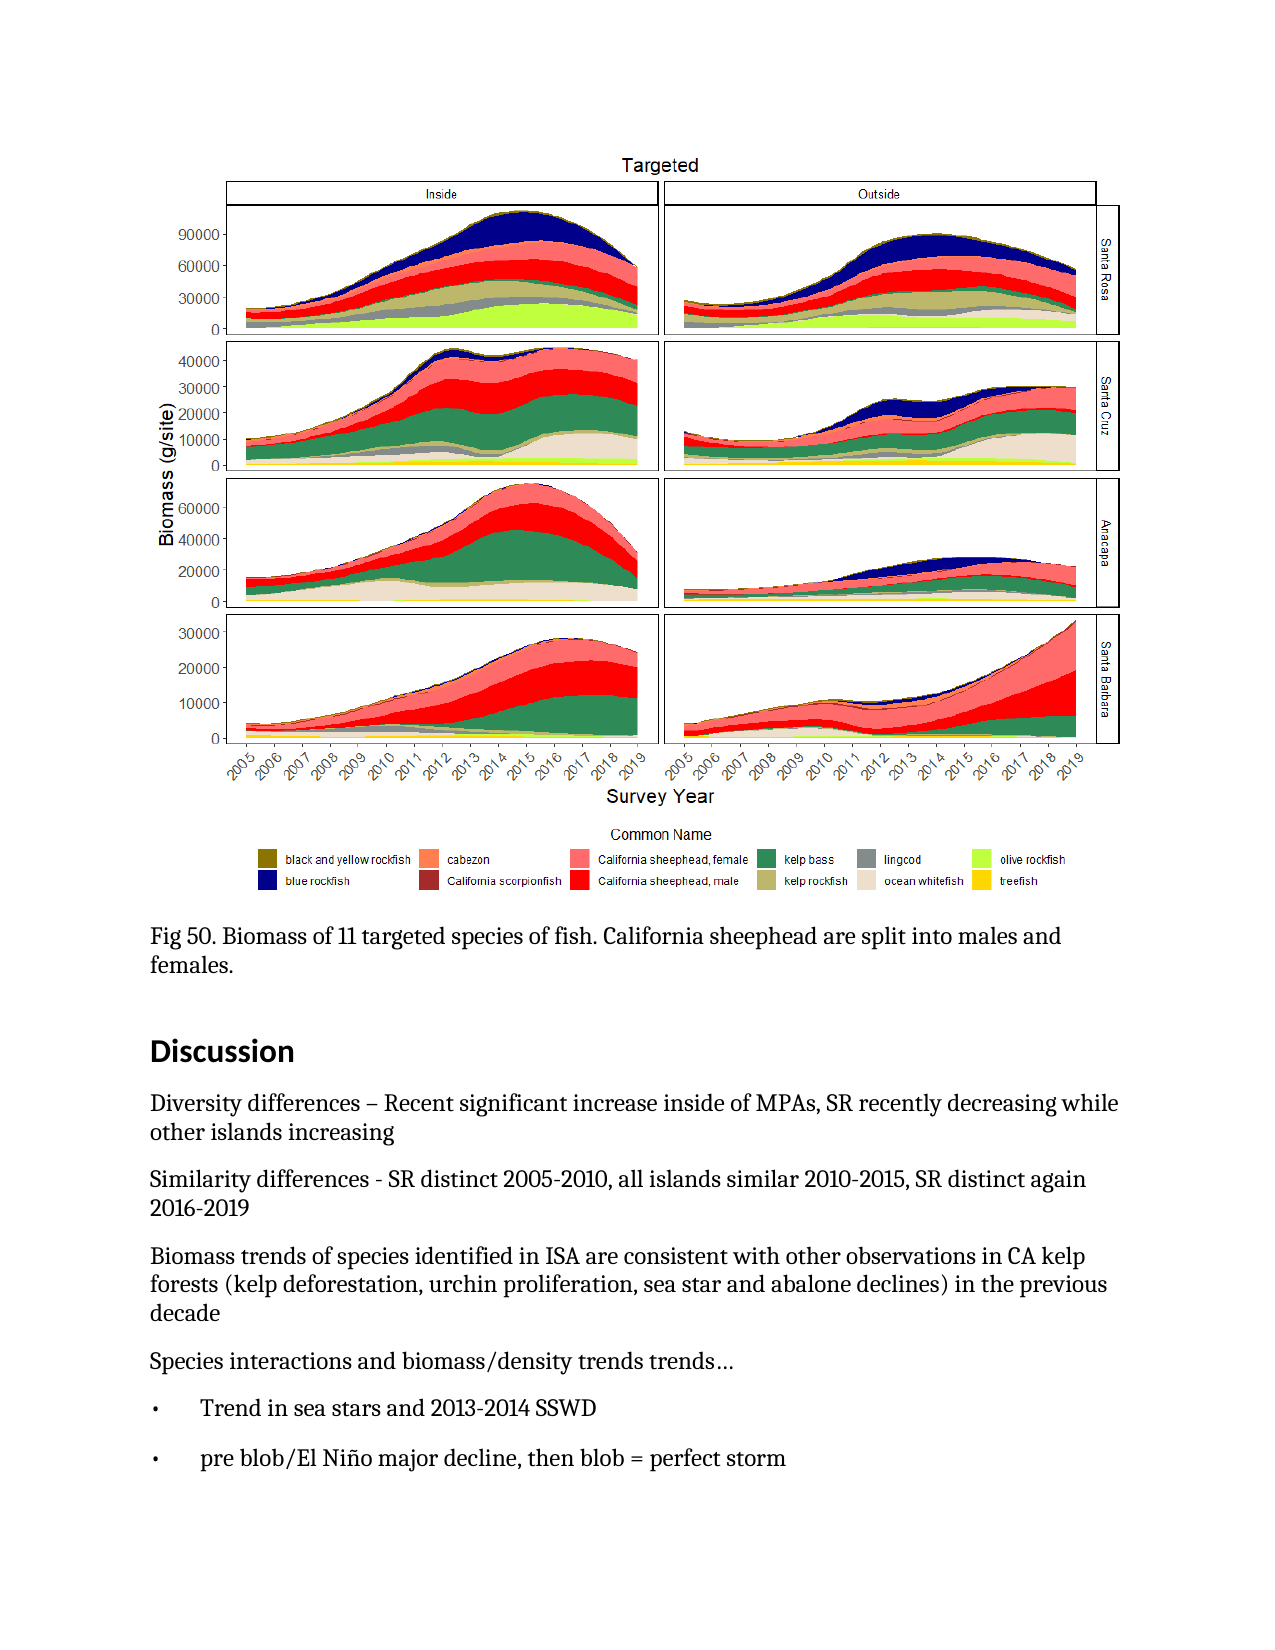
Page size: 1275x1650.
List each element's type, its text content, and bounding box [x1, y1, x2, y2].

text Diversity differences – Recent significant increase inside of MPAs, SR recently decreasing while other islands increasing [150, 1089, 1125, 1147]
subtitle Discussion [150, 1030, 1125, 1070]
text Fig 50. Biomass of 11 targeted species of fish. California sheephead are split into males and females. [150, 922, 1125, 980]
text Similarity differences - SR distinct 2005-2010, all islands similar 2010-2015, SR distinct again 2016-2019 [150, 1165, 1125, 1223]
picture [150, 150, 1125, 904]
text Species interactions and biomass/density trends trends… [150, 1347, 1125, 1375]
text Biomass trends of species identified in ISA are consistent with other observations in CA kelp forests (kelp deforestation, urchin proliferation, sea star and abalone declines) in the previous decade [150, 1242, 1125, 1328]
list pre blob/El Niño major decline, then blob = perfect storm [150, 1444, 1125, 1472]
list Trend in sea stars and 2013-2014 SSWD [150, 1394, 1125, 1423]
